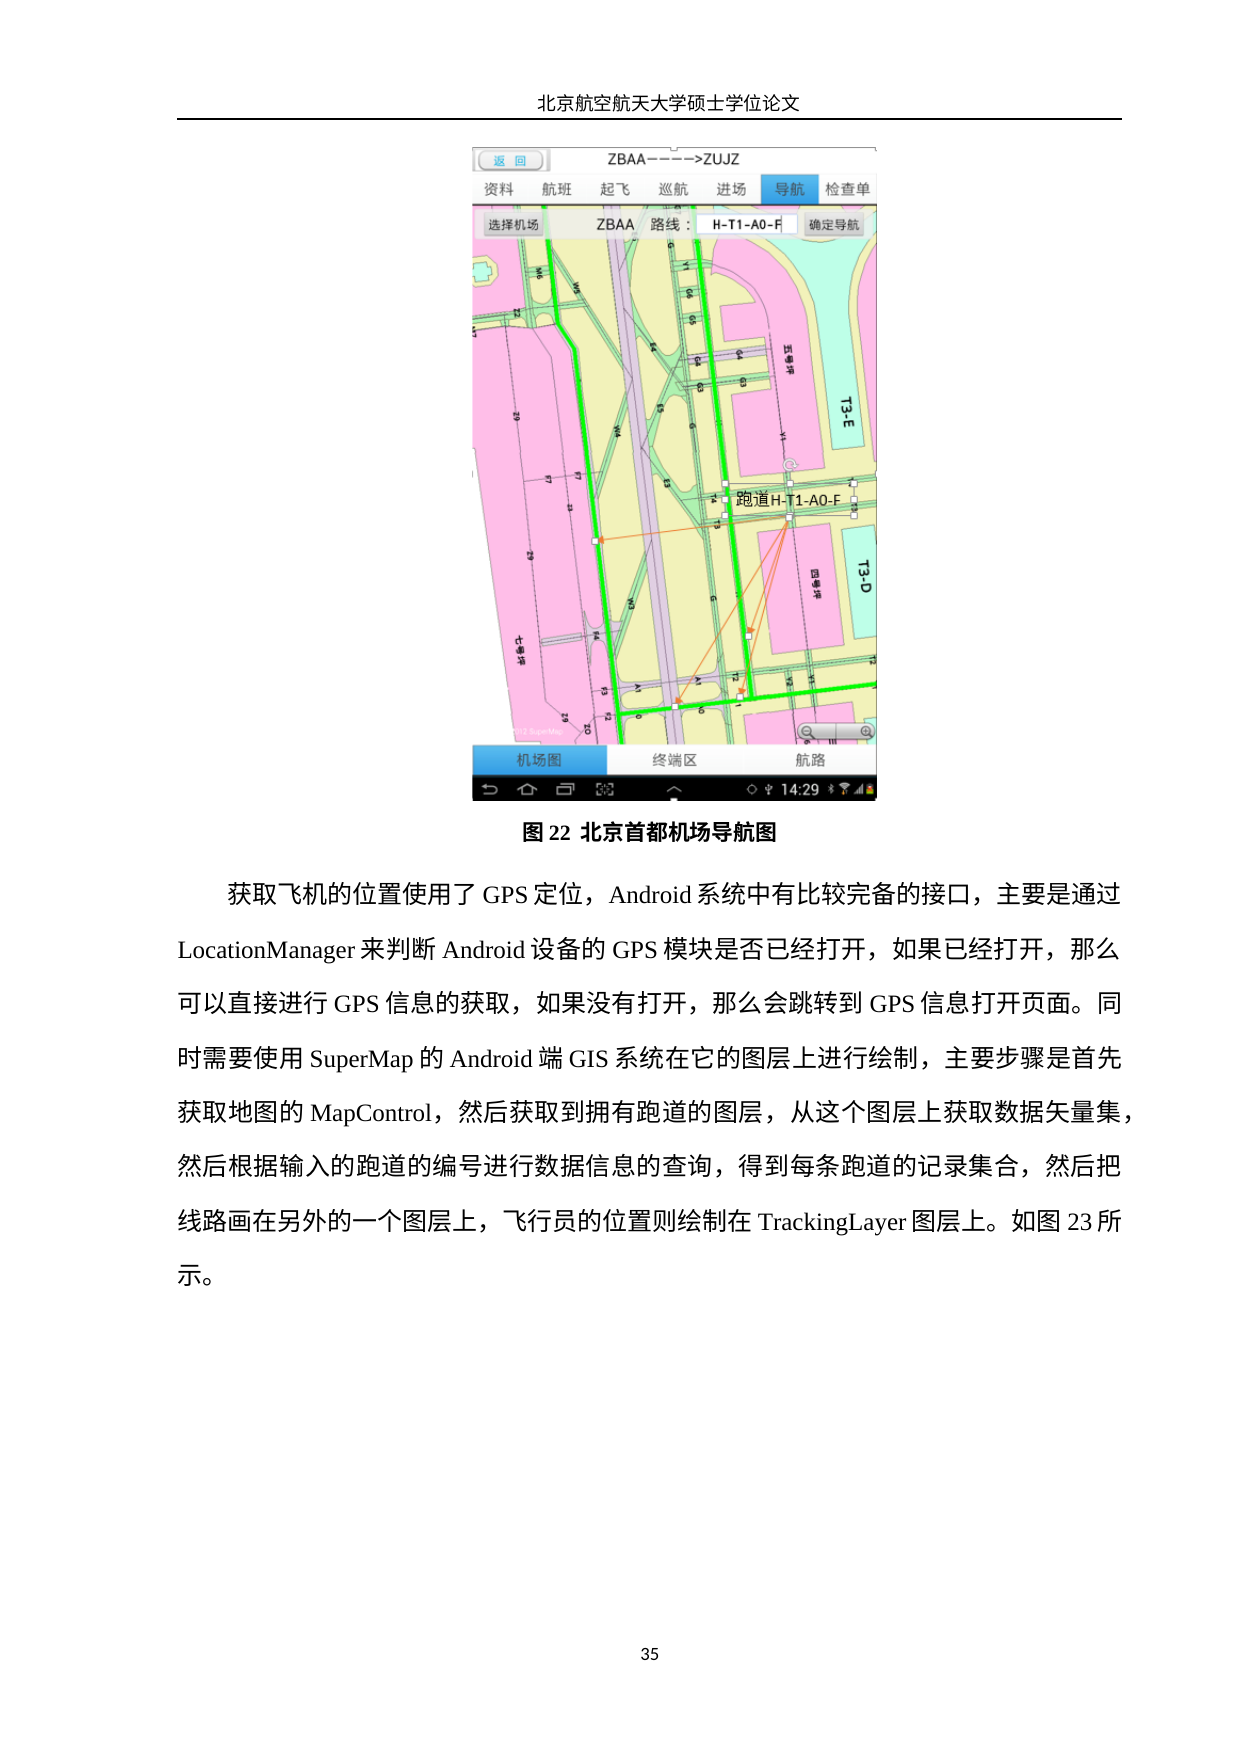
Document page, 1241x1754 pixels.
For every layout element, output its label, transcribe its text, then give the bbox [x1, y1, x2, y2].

text 图 22 北京首都机场导航图 [177, 815, 1122, 847]
picture [472, 147, 877, 801]
text 获取飞机的位置使用了GPS定位，Android系统中有比较完备的接口，主要是通过LocationManager来判断Android设备的GPS模块是否已经打开，如果已经打开，那么可以直接进行GPS信息的获取，如果没有打开，那么会跳转到GPS信息打开页面。同时需要使用SuperMap的Android端GIS系统在它的图层上进行绘制，主要步骤是首先获取地图的MapControl，然后获取到拥有跑道的图层，从这个图层上获取数据矢量集，然后根据输入的跑道的编号进行数据信息的查询，得到每条跑道的记录集合，然后把线路画在另外的一个图层上，飞行员的位置则绘制在TrackingLayer图层上。如图 23所示。 [177, 875, 1122, 1292]
